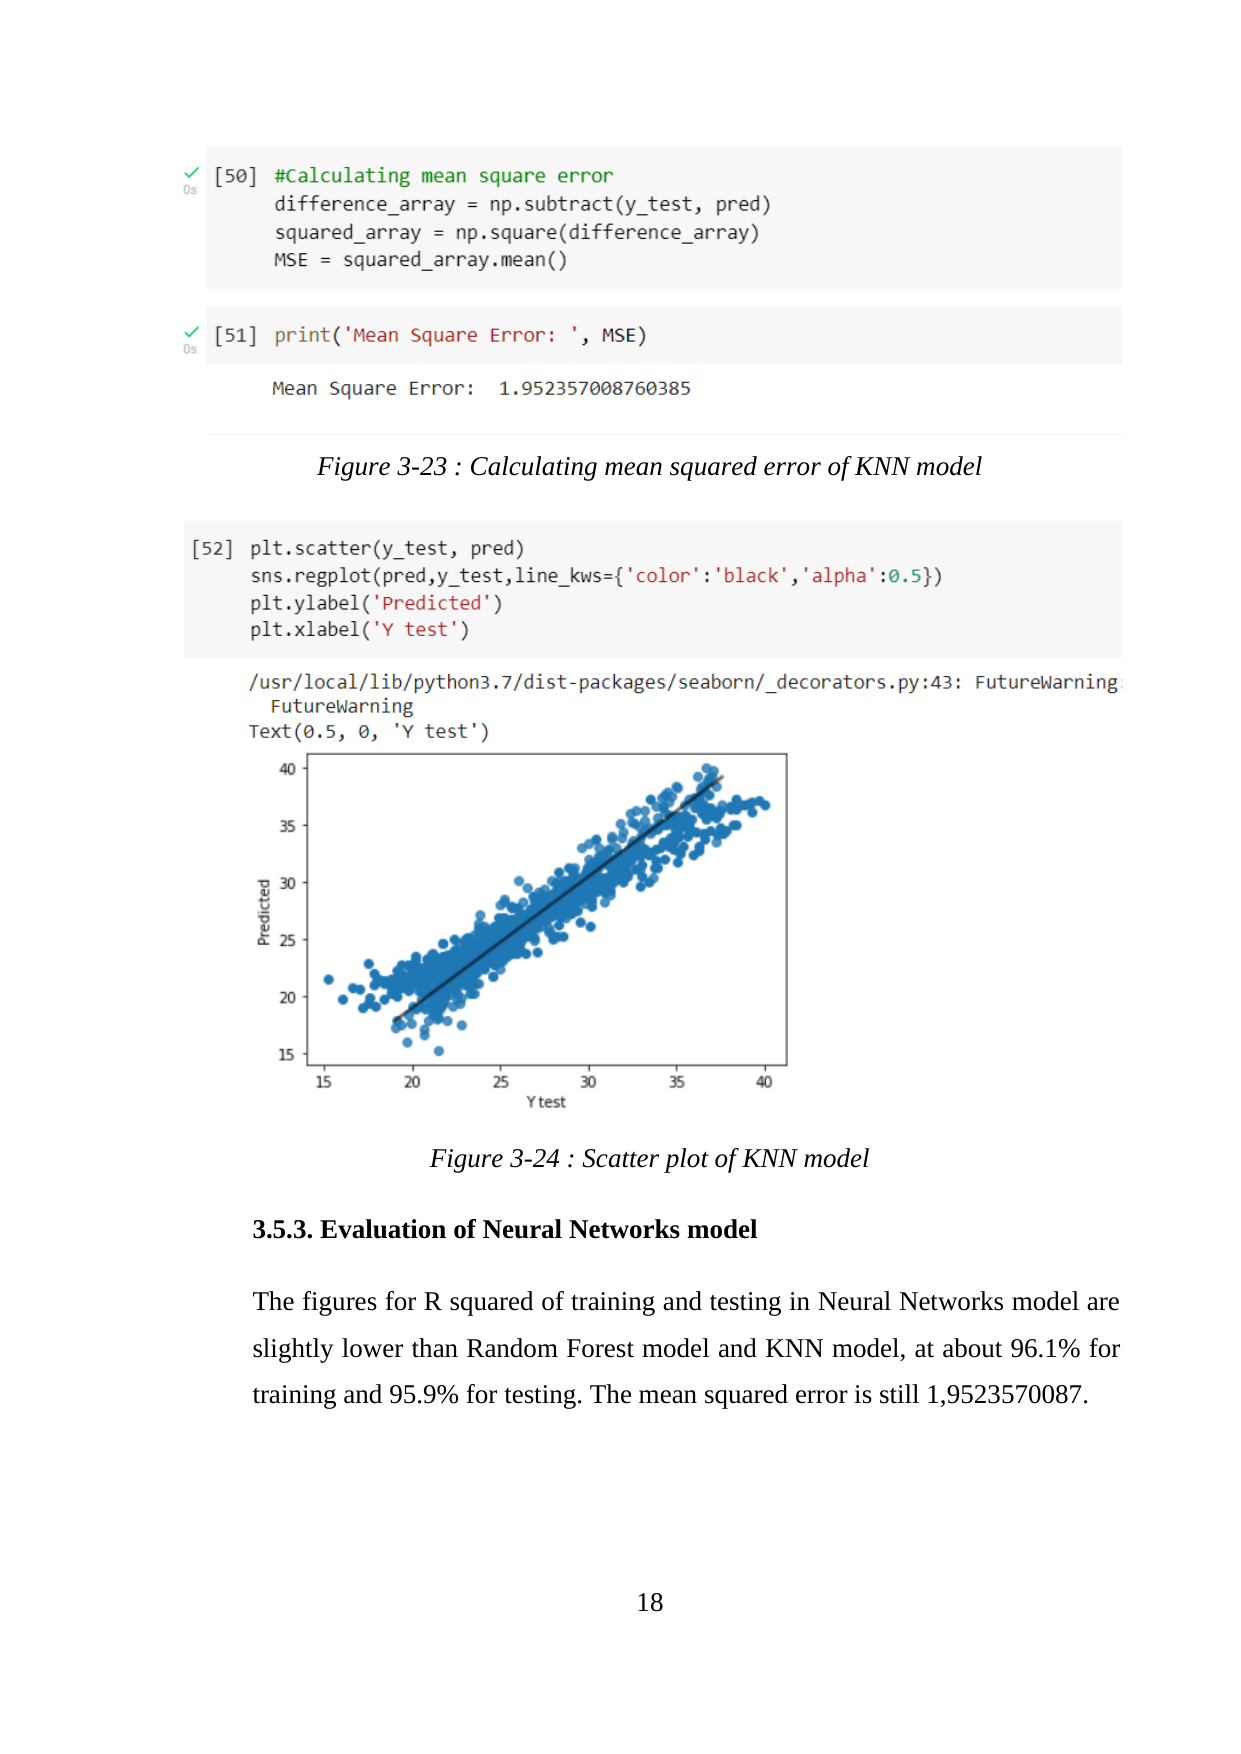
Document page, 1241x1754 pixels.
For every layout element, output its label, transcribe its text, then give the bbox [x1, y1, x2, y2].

subtitle Evaluation of Neural Networks model [252, 1213, 1122, 1244]
text The figures for R squared of training and testing in Neural Networks model are slightly lower than Random Forest model and KNN model, at about 96.1% for training and 95.9% for testing. The mean squared error is still 1,9523570087. [252, 1285, 1122, 1409]
